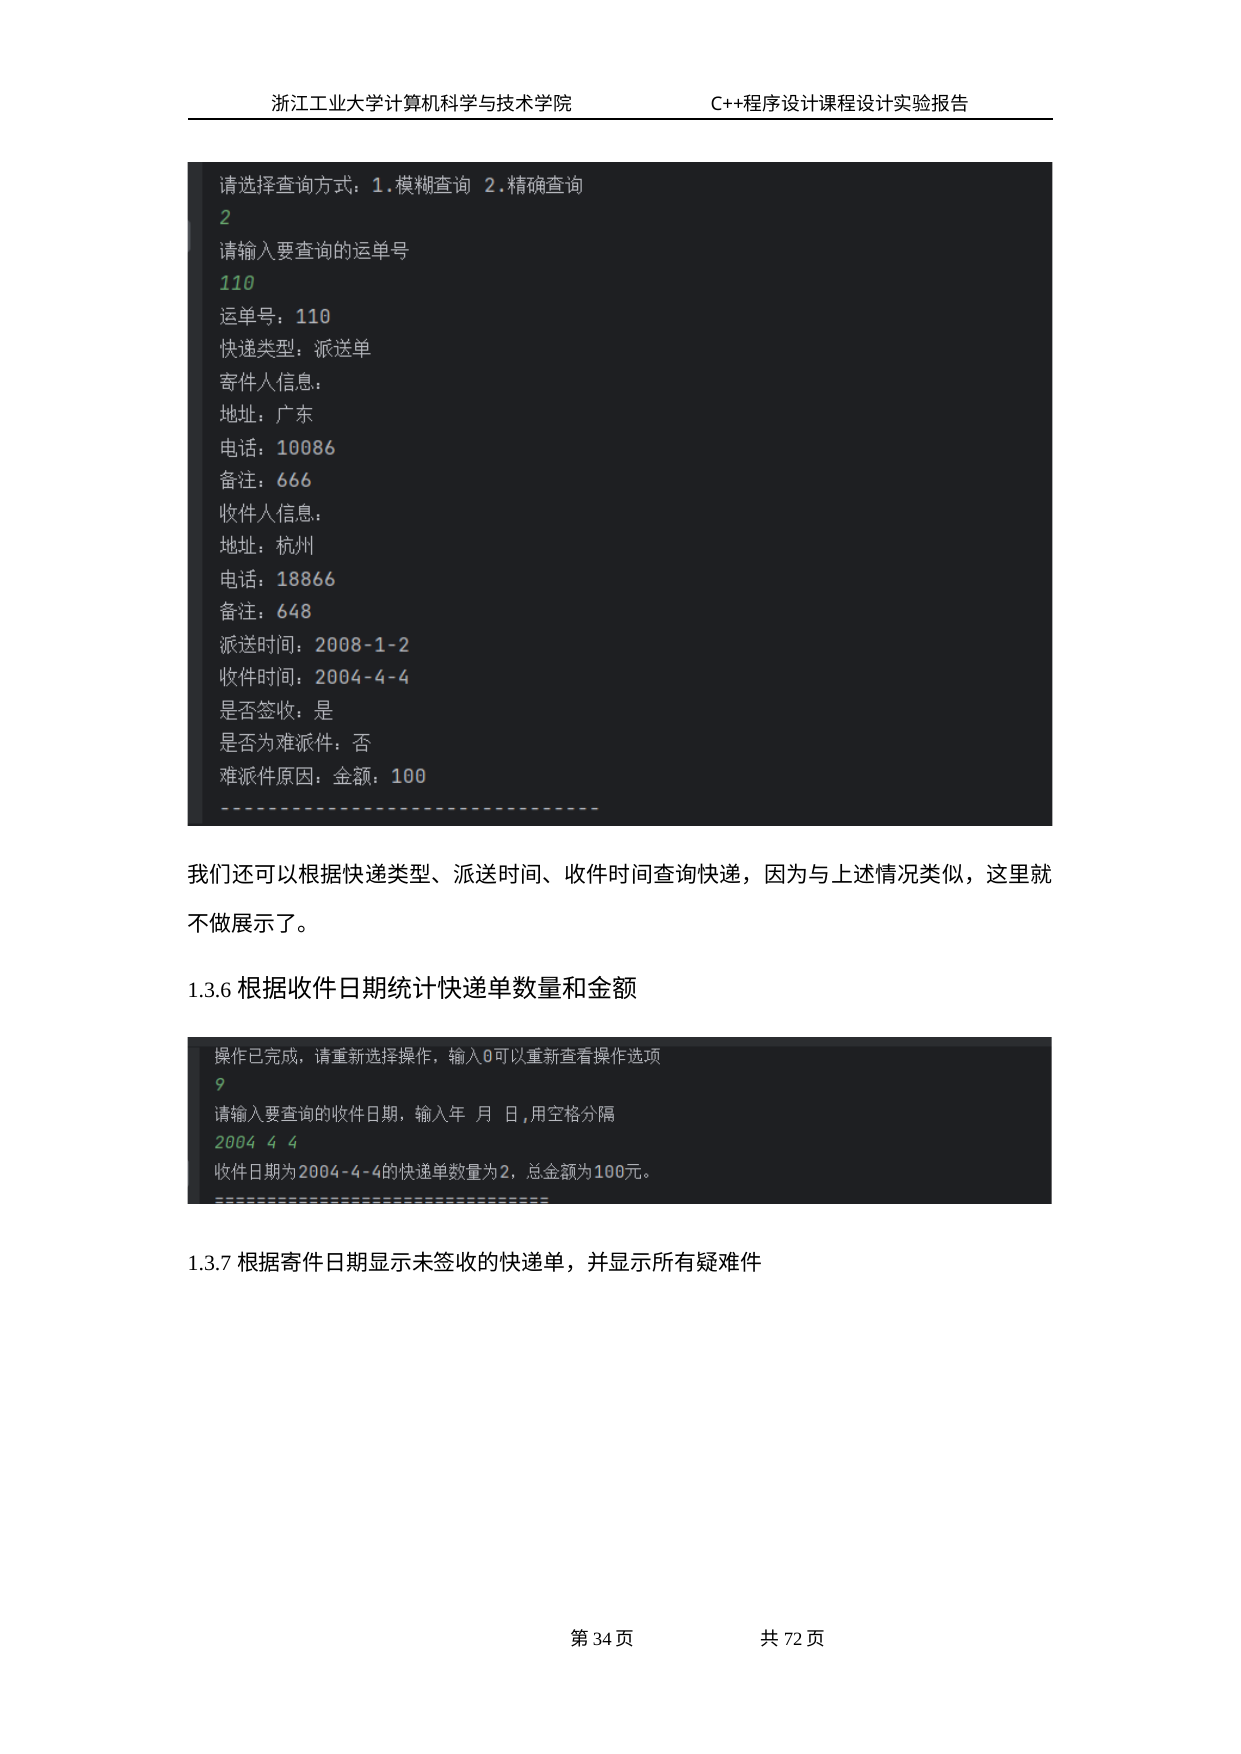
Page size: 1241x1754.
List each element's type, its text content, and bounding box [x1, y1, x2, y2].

list 我们还可以根据快递类型、派送时间、收件时间查询快递，因为与上述情况类似，这里就不做展示了。 [187, 857, 1053, 938]
picture [187, 162, 1053, 826]
picture [187, 1037, 1052, 1204]
list 根据寄件日期显示未签收的快递单，并显示所有疑难件 [187, 1245, 1053, 1277]
list 根据收件日期统计快递单数量和金额 [187, 954, 1053, 1019]
